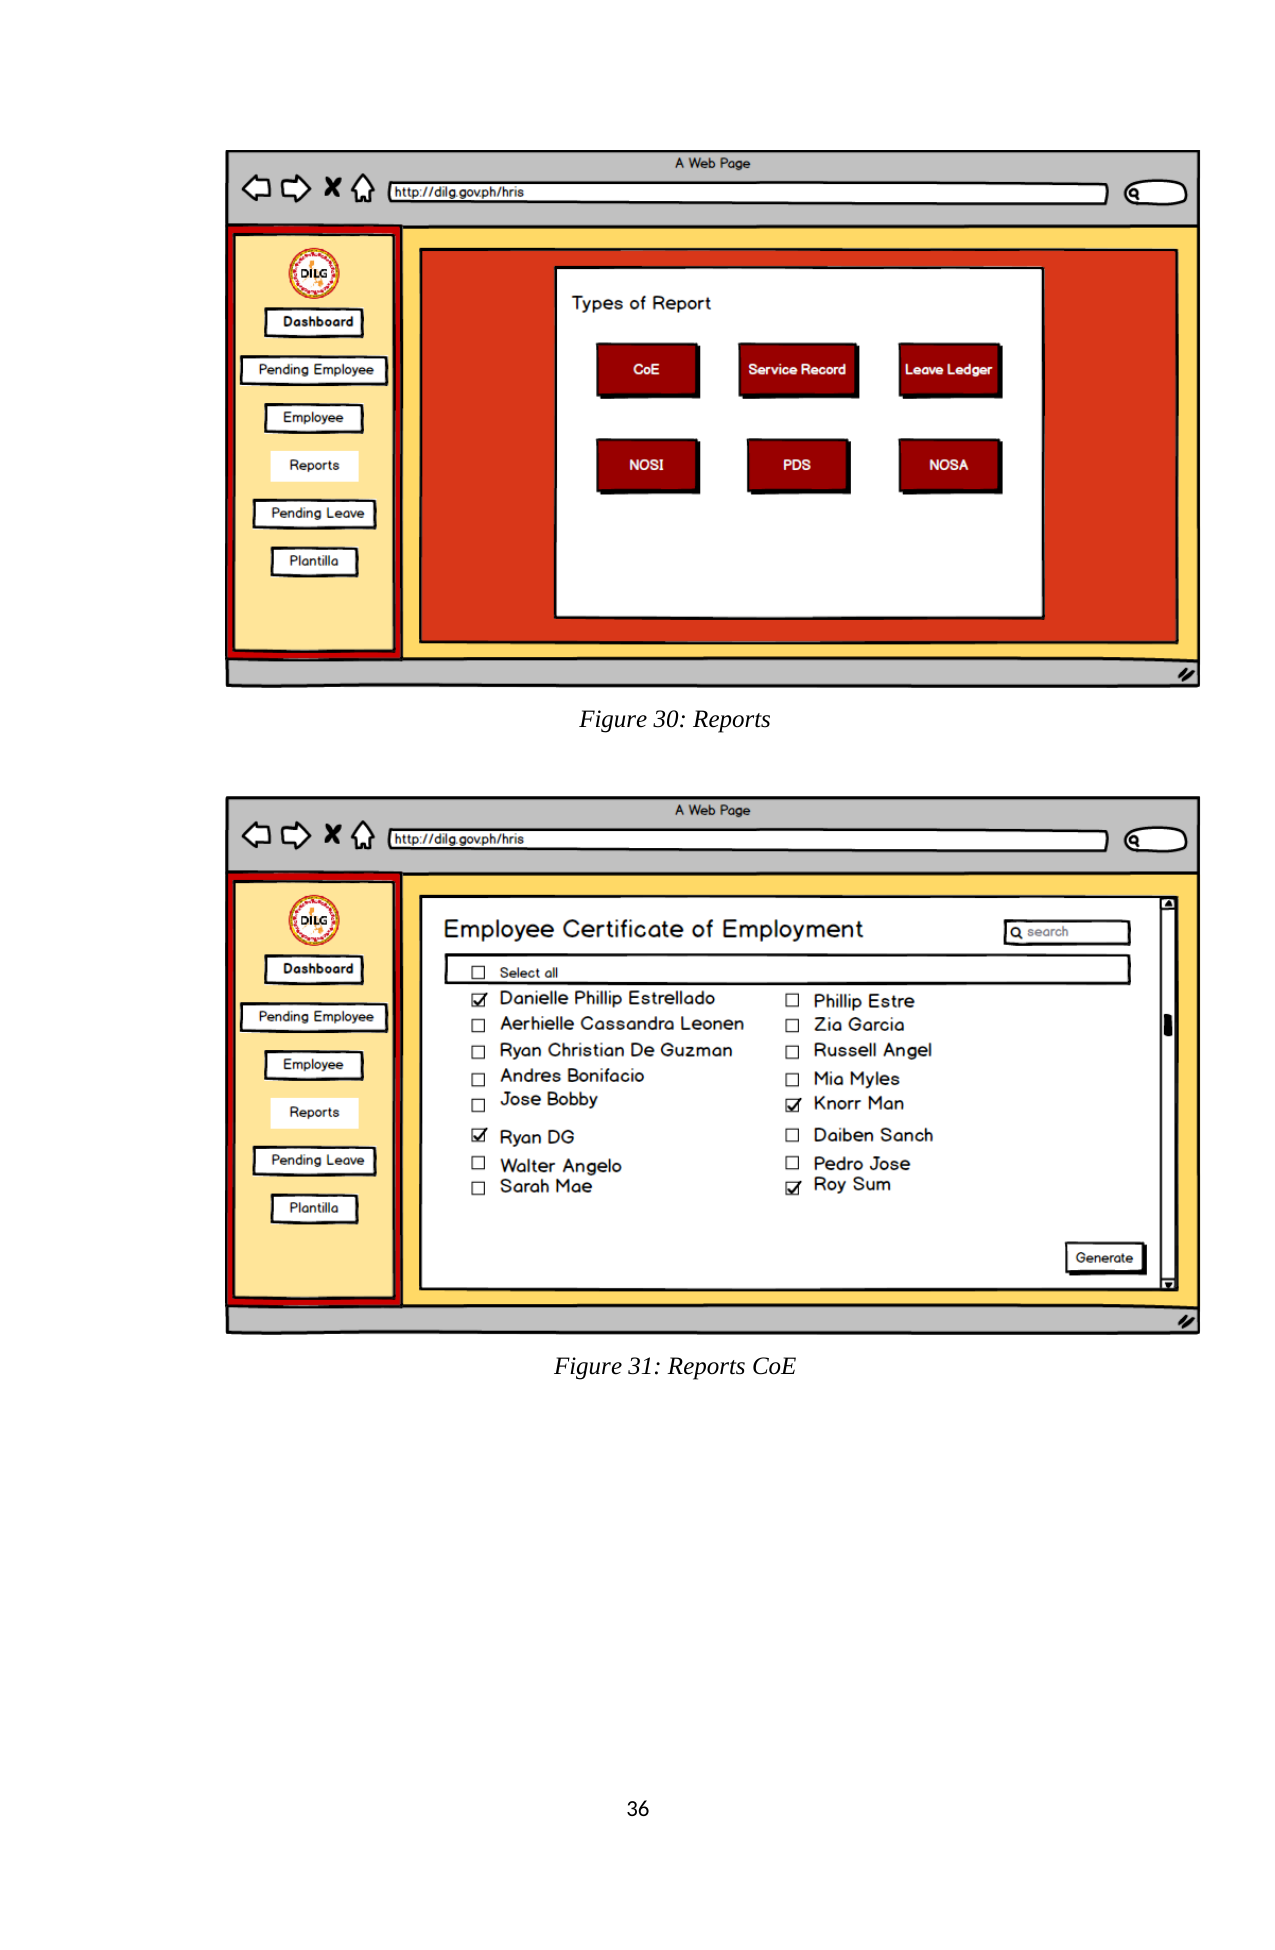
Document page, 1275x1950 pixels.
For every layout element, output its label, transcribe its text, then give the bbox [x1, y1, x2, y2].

text Figure 30: Reports [225, 704, 1125, 733]
picture [225, 796, 1200, 1335]
picture [225, 150, 1200, 688]
text Figure 31: Reports CoE [225, 1351, 1125, 1380]
